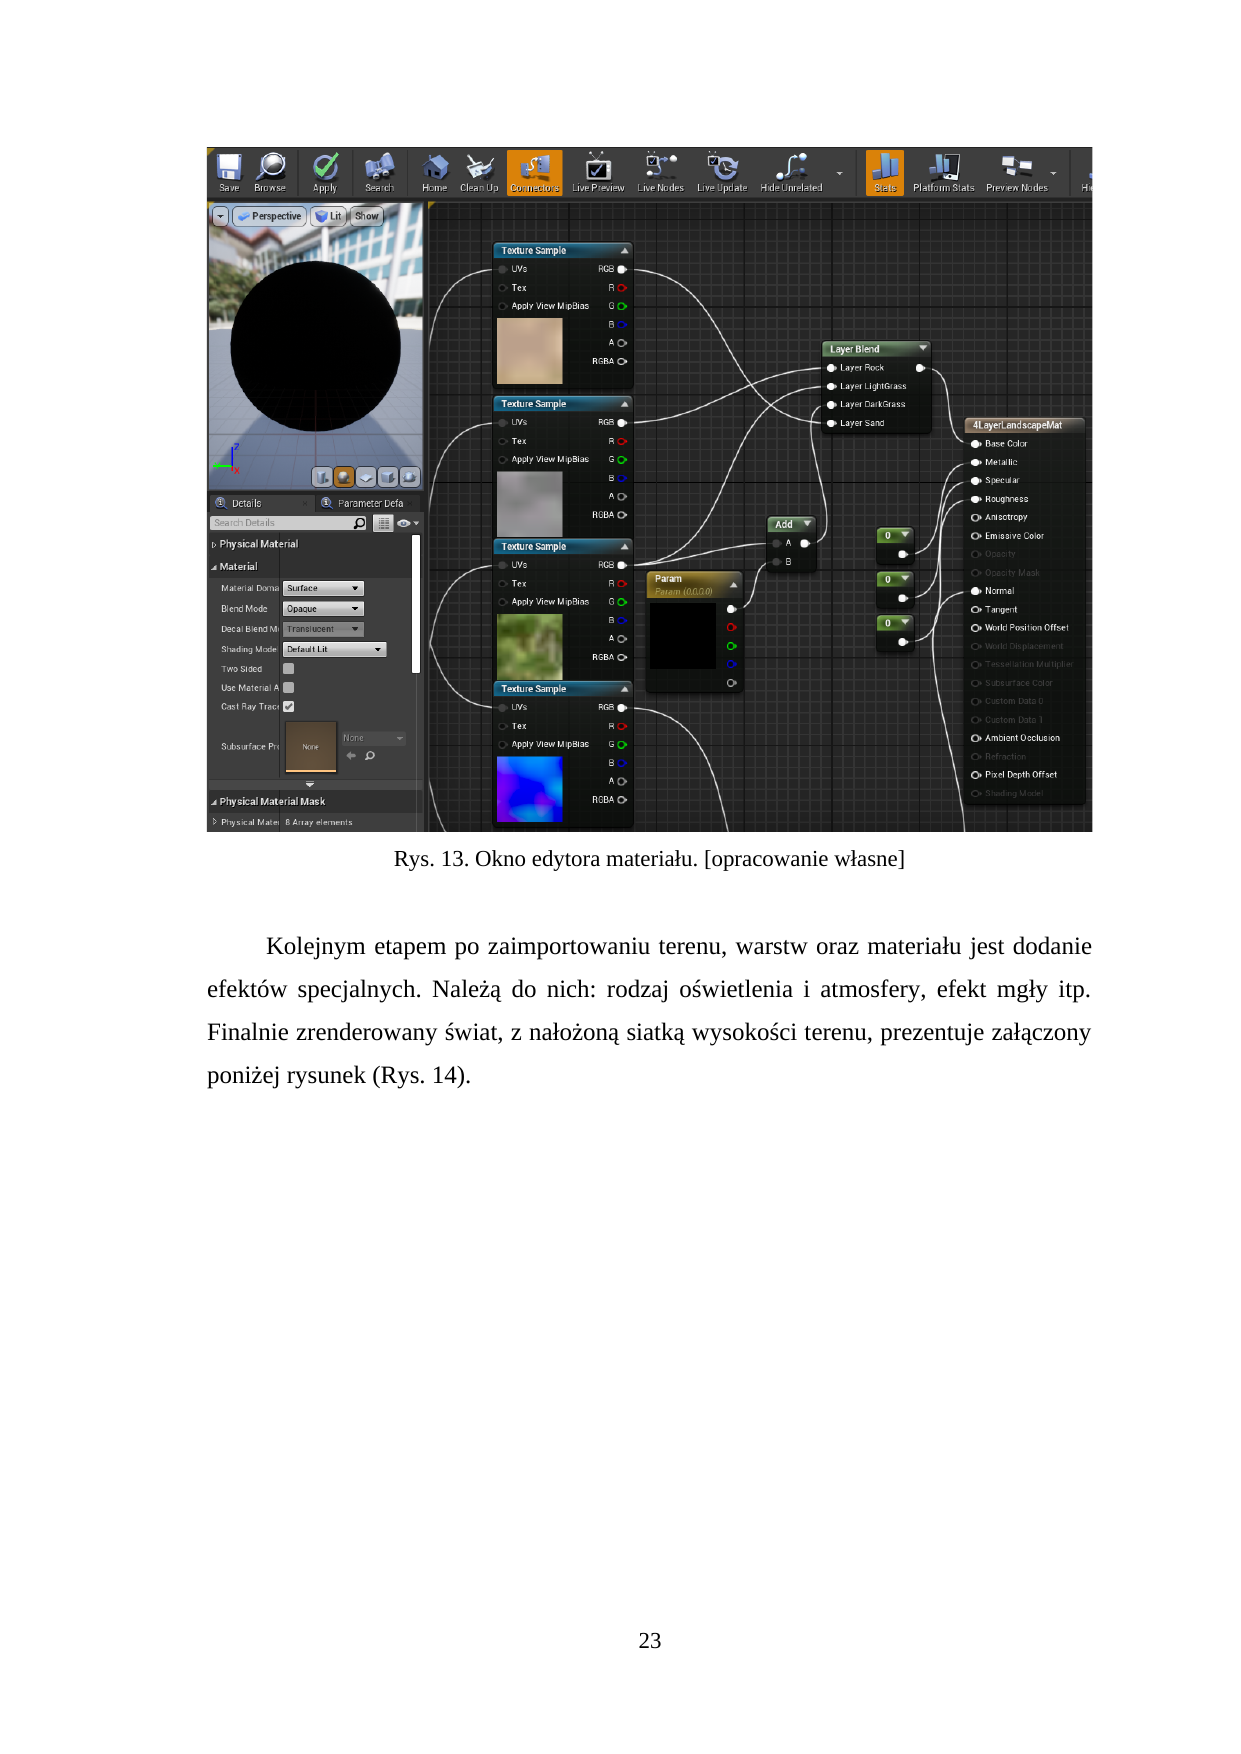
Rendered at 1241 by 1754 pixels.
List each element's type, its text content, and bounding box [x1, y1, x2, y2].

picture [206, 147, 1093, 832]
text Kolejnym etapem po zaimportowaniu terenu, warstw oraz materiału jest dodanie efektów specjalnych. Należą do nich: rodzaj oświetlenia i atmosfery, efekt mgły itp. Finalnie zrenderowany świat, z nałożoną siatką wysokości terenu, prezentuje załączony poniżej rysunek (Rys. 14). [207, 931, 1092, 1089]
